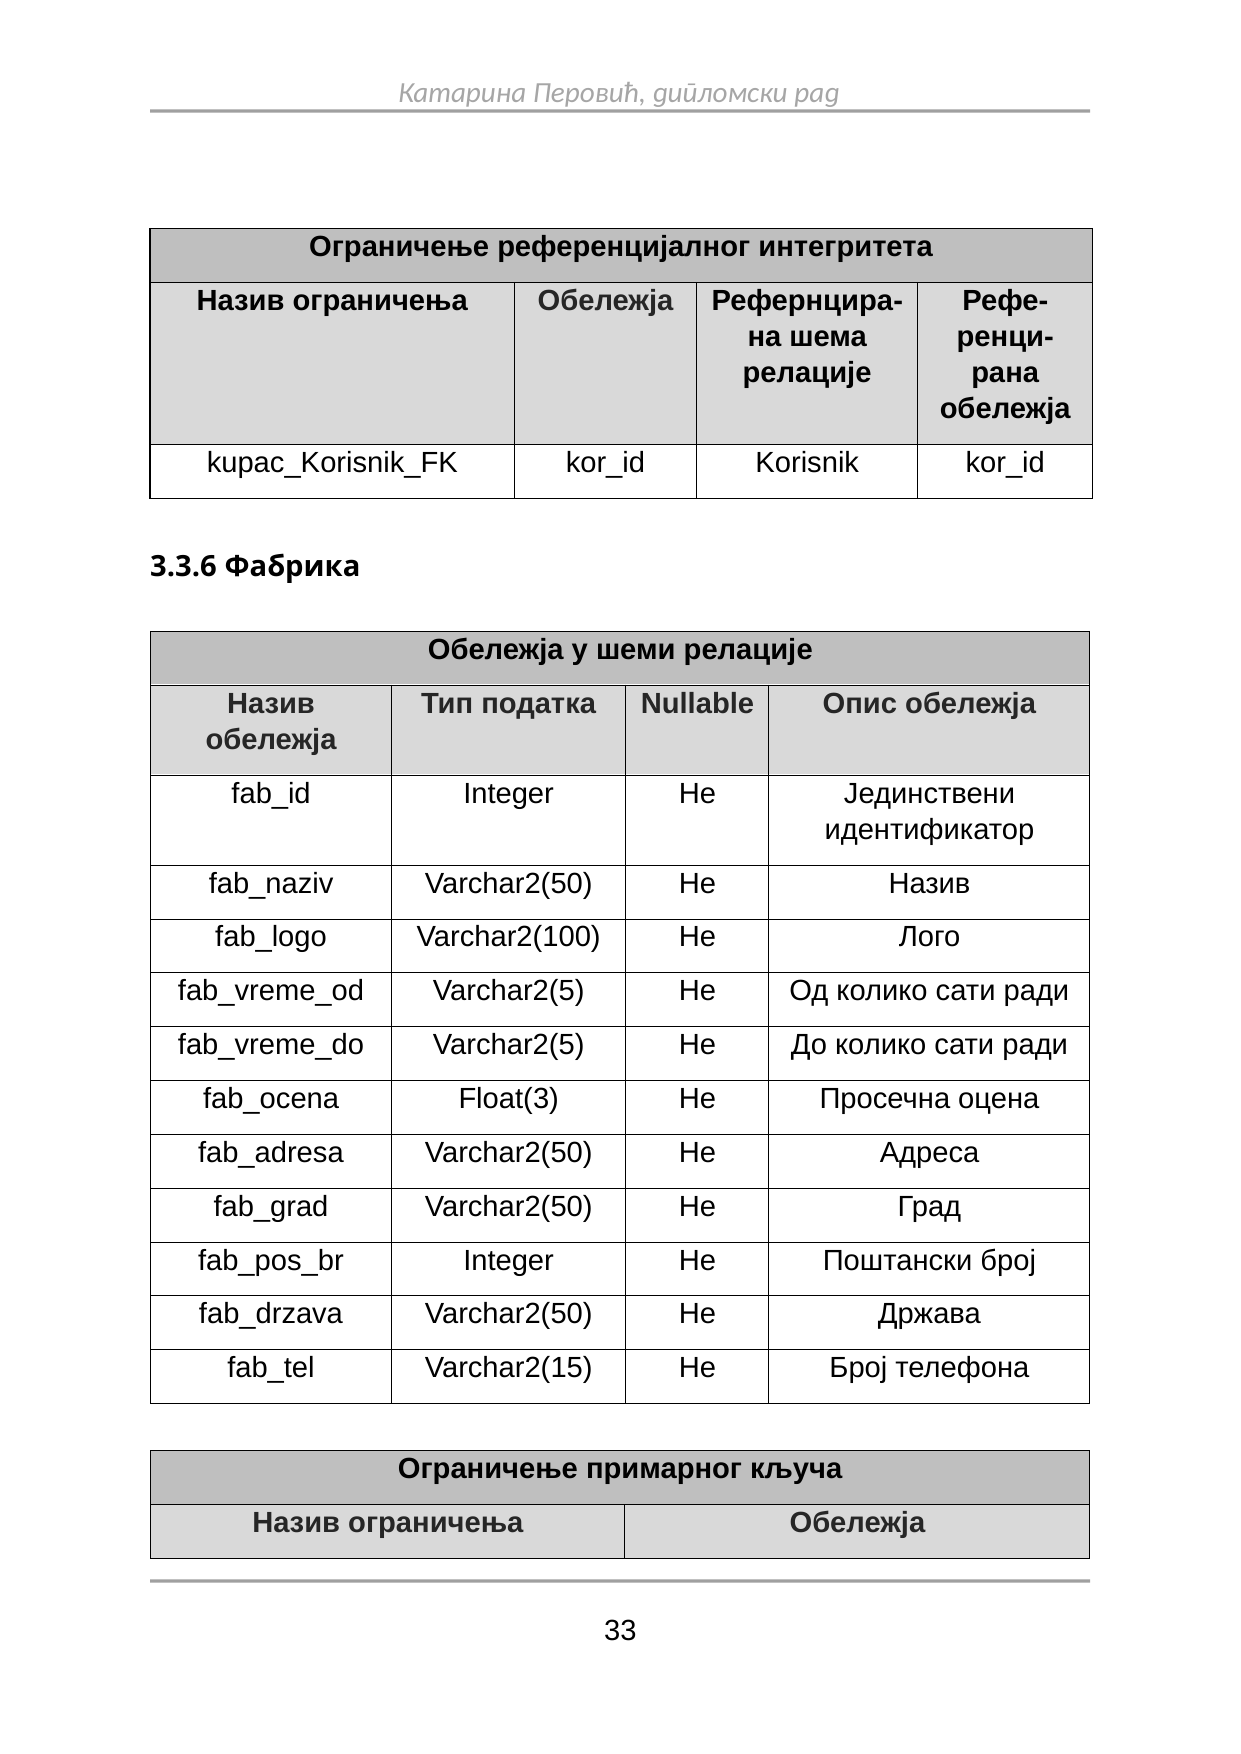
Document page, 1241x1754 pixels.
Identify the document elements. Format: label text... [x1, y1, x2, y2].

table_cell Varchar2(5) [392, 1027, 625, 1080]
table_cell kor_id [918, 445, 1092, 498]
table_cell Обележја [515, 283, 696, 444]
table_cell Varchar2(5) [392, 973, 625, 1026]
table_cell Varchar2(100) [392, 920, 625, 972]
table_cell fab_ocena [151, 1081, 391, 1134]
table_cell Не [626, 1243, 768, 1295]
table_cell fab_grad [151, 1189, 391, 1242]
table_cell Лого [769, 920, 1089, 972]
table_cell Varchar2(50) [392, 1189, 625, 1242]
table_cell Рефернцира-на шема релације [697, 283, 917, 444]
table_cell Не [626, 1296, 768, 1349]
table_header Обележја у шеми релацијe [151, 632, 1089, 684]
table_cell Назив [769, 866, 1089, 918]
table_cell Опис обележја [769, 686, 1089, 774]
table_cell Јединствени идентификатор [769, 776, 1089, 864]
table_cell fab_pos_br [151, 1243, 391, 1295]
table_cell kor_id [515, 445, 696, 498]
table_cell Број телефона [769, 1350, 1089, 1403]
table_cell Не [626, 1189, 768, 1242]
table_cell Varchar2(50) [392, 1135, 625, 1188]
table_cell Varchar2(15) [392, 1350, 625, 1403]
table_cell Float(3) [392, 1081, 625, 1134]
table_cell fab_adresa [151, 1135, 391, 1188]
table_cell Korisnik [697, 445, 917, 498]
table_cell Град [769, 1189, 1089, 1242]
table_cell fab_logo [151, 920, 391, 972]
table_cell Не [626, 776, 768, 864]
table_cell fab_vreme_od [151, 973, 391, 1026]
table_cell Од колико сати ради [769, 973, 1089, 1026]
table_cell Integer [392, 1243, 625, 1295]
table_cell Не [626, 920, 768, 972]
subtitle 3.3.6 Фабрика [150, 545, 1090, 585]
table_cell Не [626, 1081, 768, 1134]
table_cell Не [626, 973, 768, 1026]
table_cell fab_drzava [151, 1296, 391, 1349]
table_cell fab_vreme_do [151, 1027, 391, 1080]
table_cell Тип податка [392, 686, 625, 774]
table_cell Integer [392, 776, 625, 864]
table_cell Обележја [625, 1505, 1089, 1558]
table_cell Адреса [769, 1135, 1089, 1188]
table_cell Varchar2(50) [392, 866, 625, 918]
table_cell fab_naziv [151, 866, 391, 918]
table_cell Назив обележја [151, 686, 391, 774]
table_header Ограничење референцијалног интегритета [151, 229, 1092, 282]
table_cell Не [626, 1027, 768, 1080]
table_cell Не [626, 1135, 768, 1188]
table_cell Nullable [626, 686, 768, 774]
table_cell До колико сати ради [769, 1027, 1089, 1080]
table_cell Не [626, 1350, 768, 1403]
table_cell Varchar2(50) [392, 1296, 625, 1349]
table_cell Назив ограничења [151, 283, 514, 444]
table_cell kupac_Korisnik_FK [151, 445, 514, 498]
table_cell Поштански број [769, 1243, 1089, 1295]
table_cell Просечна оцена [769, 1081, 1089, 1134]
table_header Ограничење примарног кључа [151, 1451, 1089, 1504]
table_cell Назив ограничења [151, 1505, 624, 1558]
table_cell Не [626, 866, 768, 918]
table_cell fab_tel [151, 1350, 391, 1403]
table_cell fab_id [151, 776, 391, 864]
table_cell Рефе-ренци-рана обележја [918, 283, 1092, 444]
table_cell Држава [769, 1296, 1089, 1349]
